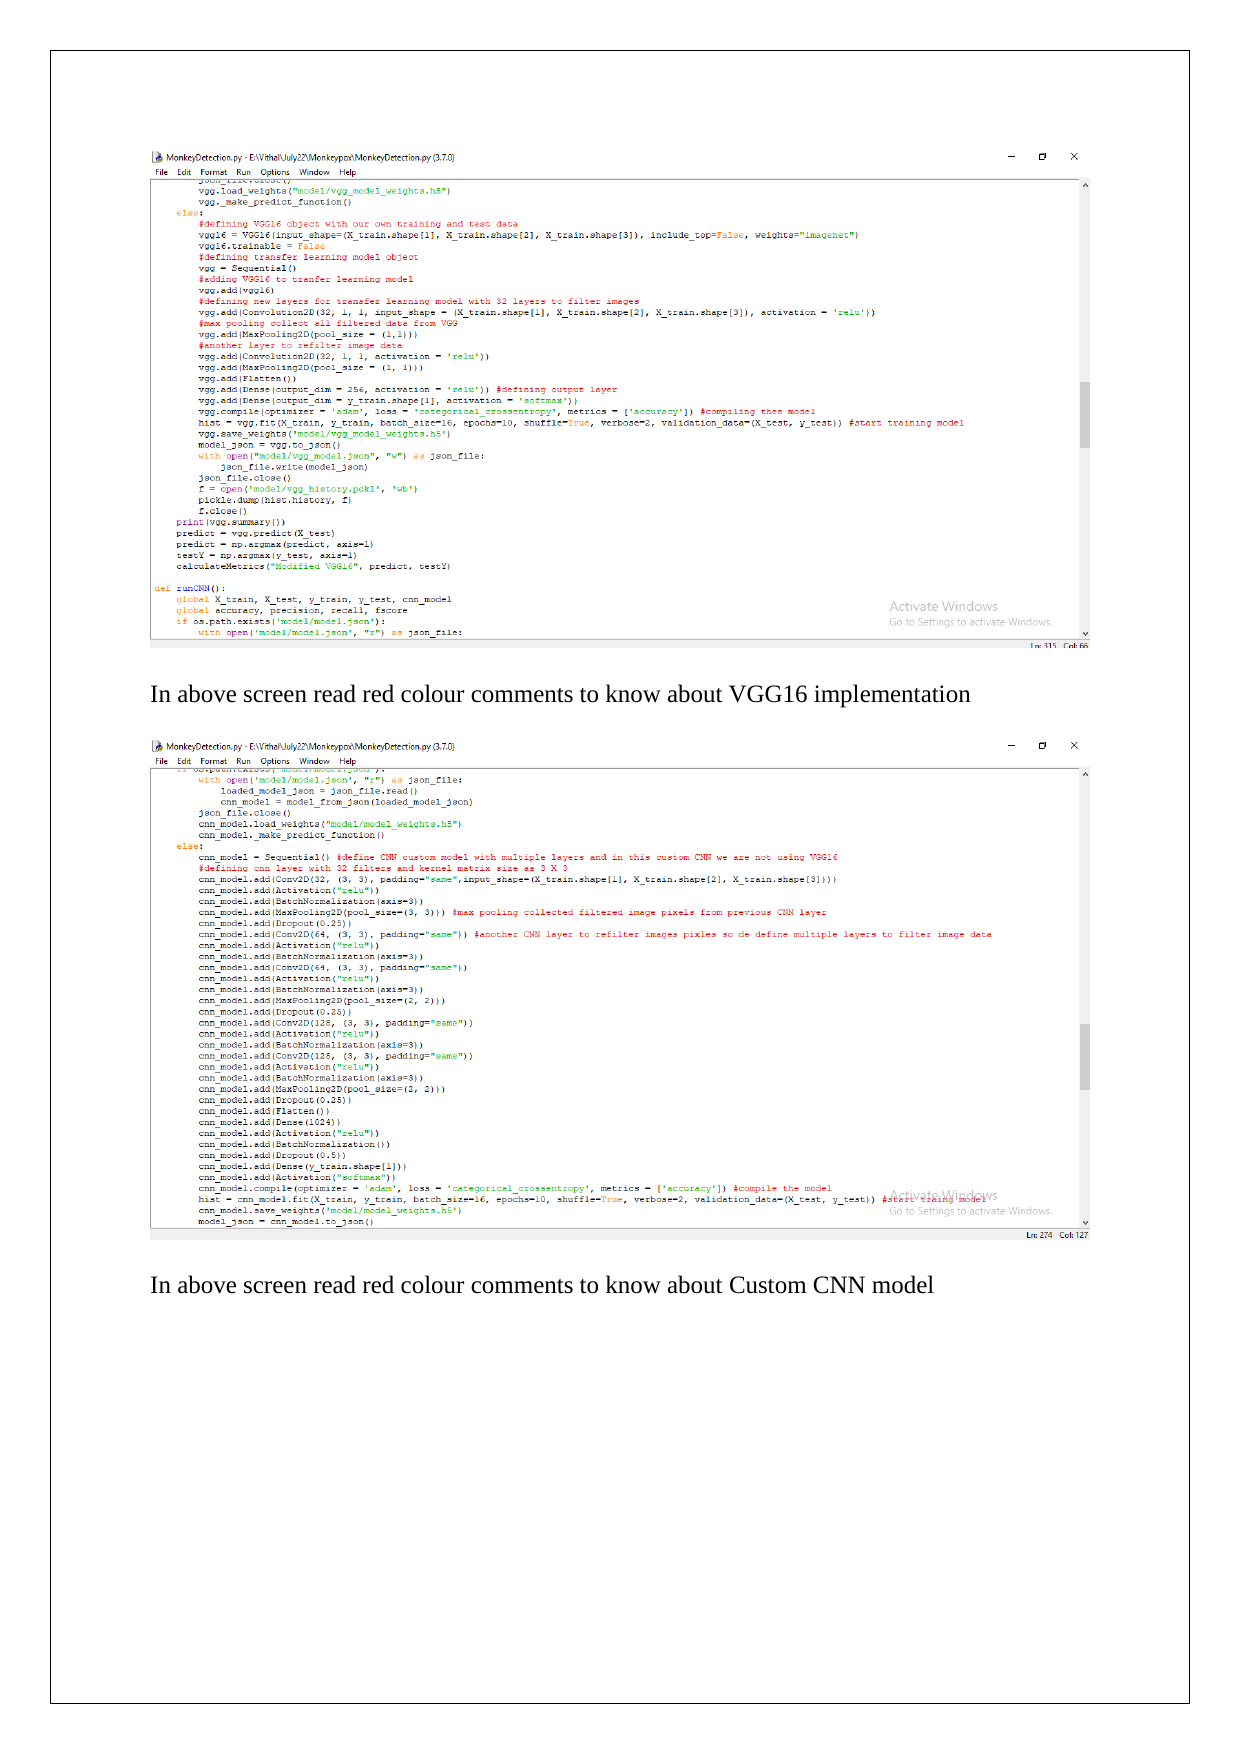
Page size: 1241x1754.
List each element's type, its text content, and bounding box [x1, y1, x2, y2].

text In above screen read red colour comments to know about VGG16 implementation [150, 679, 1152, 708]
picture [150, 738, 1091, 1240]
text In above screen read red colour comments to know about Custom CNN model [150, 1270, 1152, 1299]
picture [150, 150, 1091, 648]
